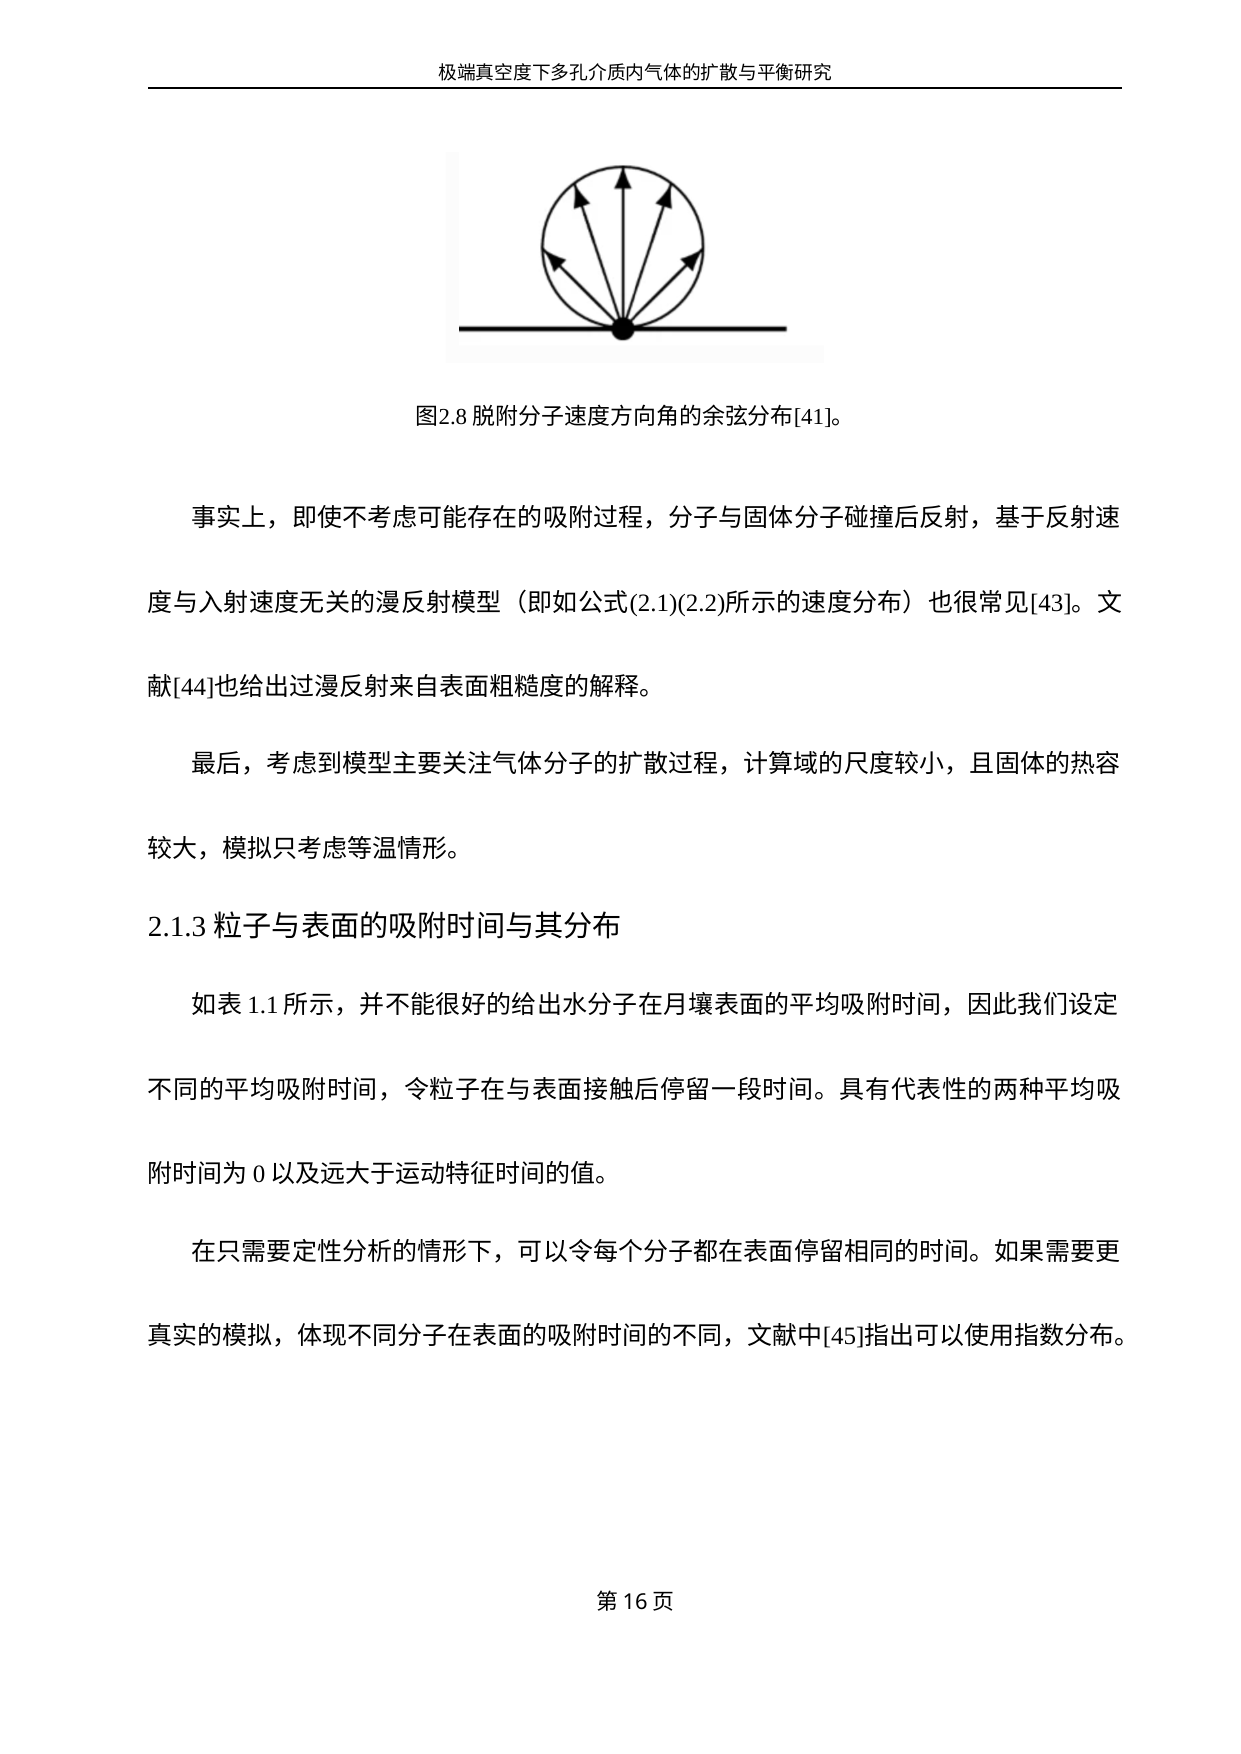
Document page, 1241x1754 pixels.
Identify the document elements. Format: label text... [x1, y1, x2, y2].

subtitle 粒子与表面的吸附时间与其分布 [148, 890, 1122, 958]
text 最后，考虑到模型主要关注气体分子的扩散过程，计算域的尺度较小，且固体的热容较大，模拟只考虑等温情形。 [148, 728, 1122, 881]
text 在只需要定性分析的情形下，可以令每个分子都在表面停留相同的时间。如果需要更真实的模拟，体现不同分子在表面的吸附时间的不同，文献中[45]指出可以使用指数分布。 [148, 1215, 1122, 1368]
text 如表1.1所示，并不能很好的给出水分子在月壤表面的平均吸附时间，因此我们设定不同的平均吸附时间，令粒子在与表面接触后停留一段时间。具有代表性的两种平均吸附时间为0以及远大于运动特征时间的值。 [148, 968, 1122, 1206]
picture [445, 152, 825, 363]
